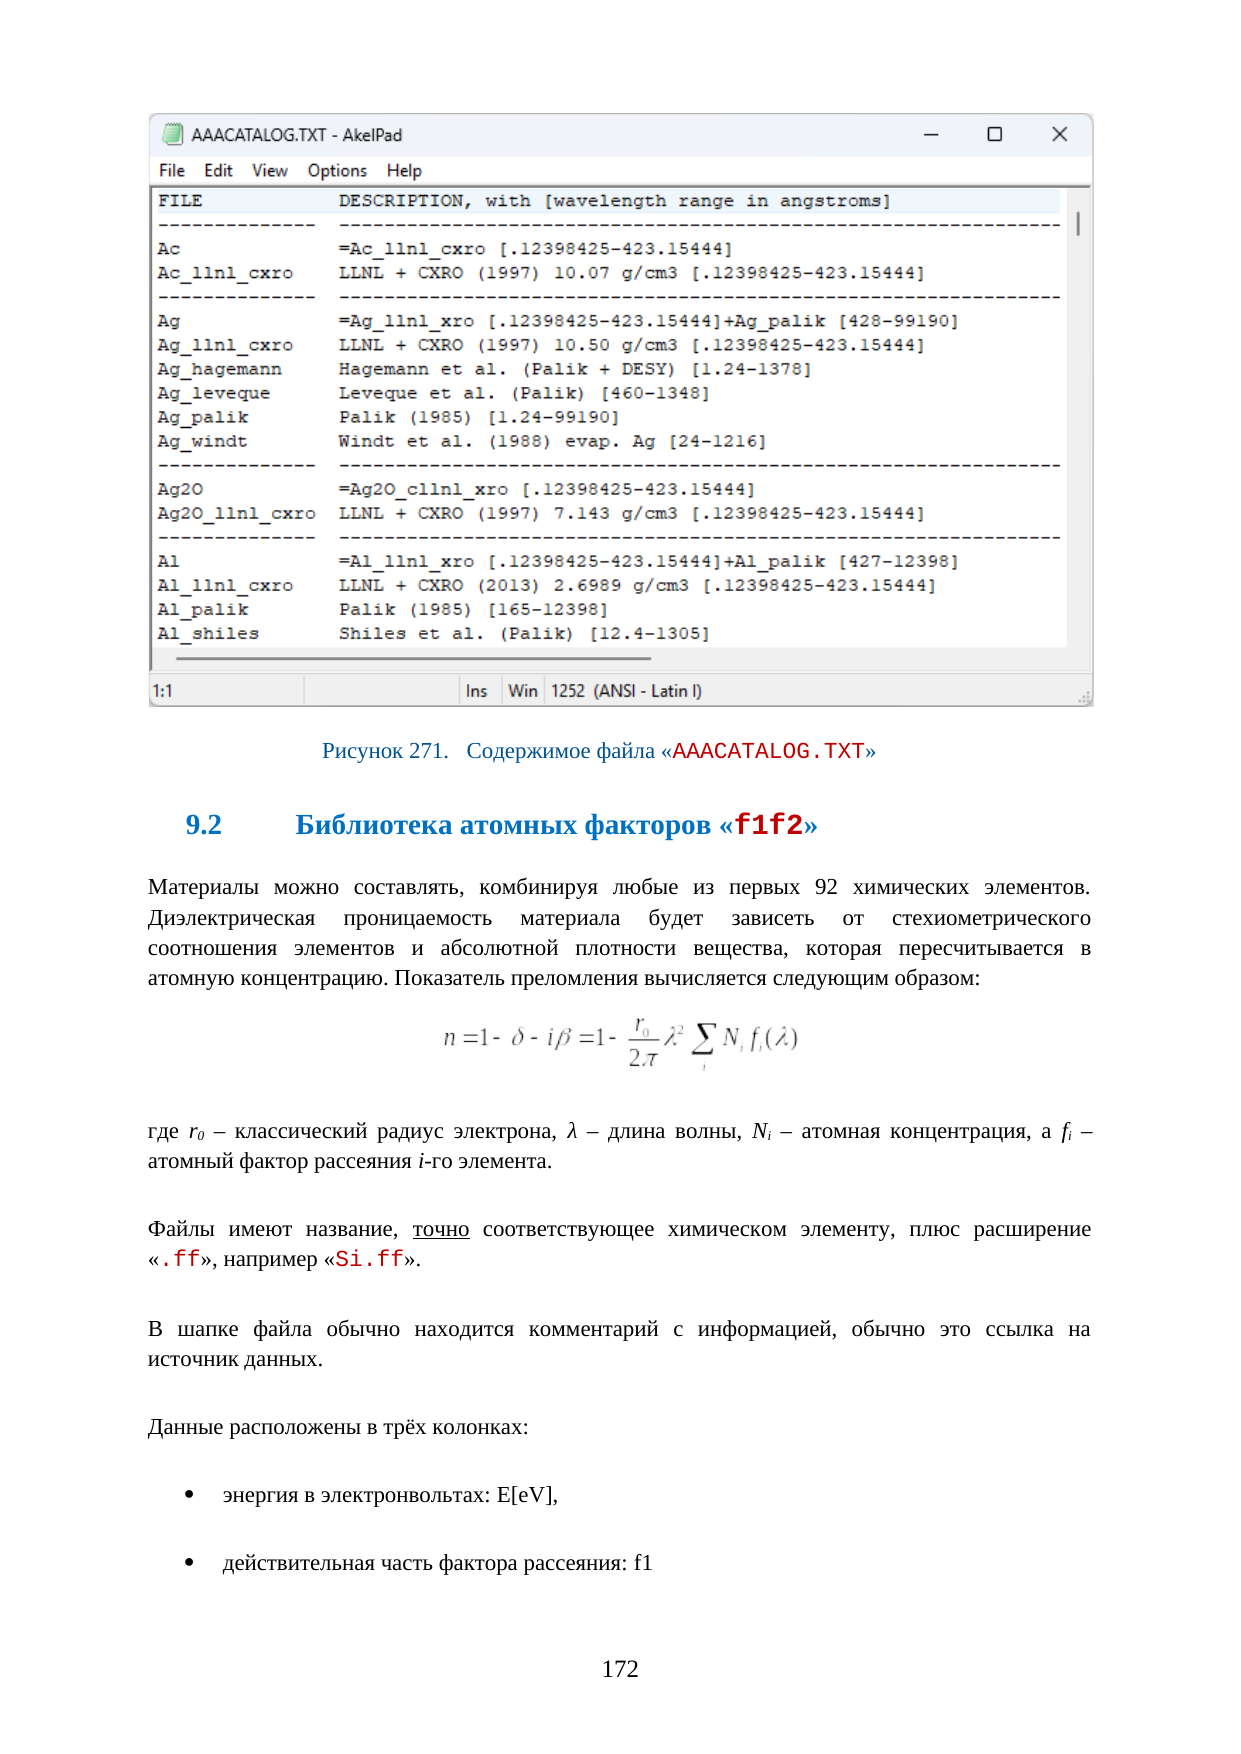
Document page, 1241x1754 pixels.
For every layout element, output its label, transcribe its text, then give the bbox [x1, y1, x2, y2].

text Данные расположены в трёх колонках: [148, 1413, 1093, 1439]
subtitle Библиотека атомных факторов «f1f2» [155, 807, 1093, 843]
list энергия в электронвольтах: E[eV], [185, 1481, 1093, 1507]
text Файлы имеют название, точно соответствующее химическом элементу, плюс расширение «.ff», например «Si.ff». [148, 1215, 1093, 1273]
text где r0 – классический радиус электрона, λ – длина волны, Ni – атомная концентрация, а fi – атомный фактор рассеяния i-го элемента. [148, 1117, 1093, 1174]
list действительная часть фактора рассеяния: f1 [185, 1548, 1093, 1575]
text В шапке файла обычно находится комментарий с информацией, обычно это ссылка на источник данных. [148, 1315, 1093, 1372]
picture [148, 113, 1094, 707]
list Содержимое файла «AAACATALOG.TXT» [178, 707, 1093, 765]
text Материалы можно составлять, комбинируя любые из первых 92 химических элементов. Диэлектрическая проницаемость материала будет зависеть от стехиометрического соотношения элементов и абсолютной плотности вещества, которая пересчитывается в атомную концентрацию. Показатель преломления вычисляется следующим образом: [148, 873, 1093, 990]
